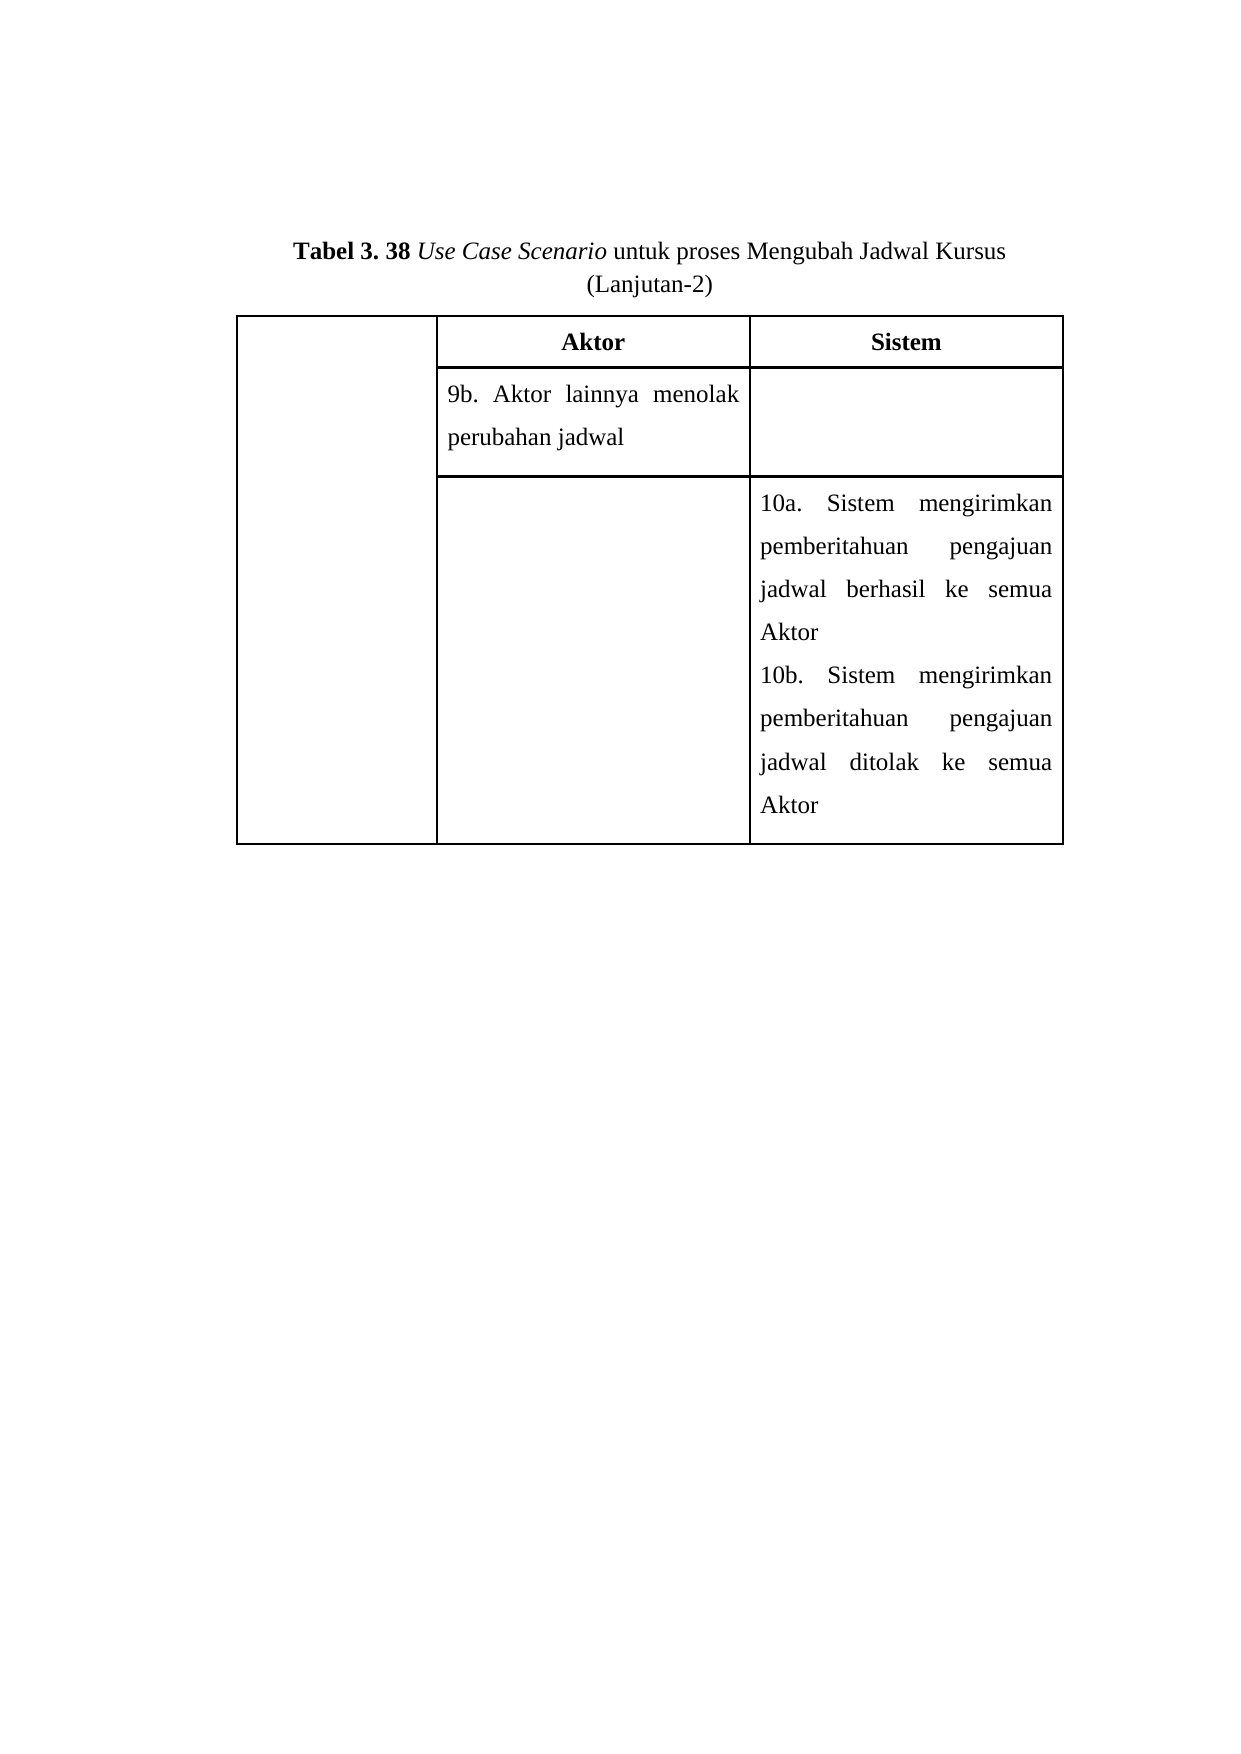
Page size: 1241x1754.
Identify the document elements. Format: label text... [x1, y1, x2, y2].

table_cell [751, 369, 1062, 475]
text Tabel 3. 38 Use Case Scenario untuk proses Mengubah Jadwal Kursus (Lanjutan-2) [266, 236, 1033, 298]
table_header Sistem [751, 317, 1062, 366]
table_cell [438, 478, 749, 843]
table_header Aktor [438, 317, 749, 366]
table_cell 10a. Sistem mengirimkan pemberitahuan pengajuan jadwal berhasil ke semua Aktor 10b. Sistem mengirimkan pemberitahuan pengajuan jadwal ditolak ke semua Aktor [751, 478, 1062, 843]
table_cell 9b. Aktor lainnya menolak perubahan jadwal [438, 369, 749, 475]
table_header [238, 317, 436, 843]
